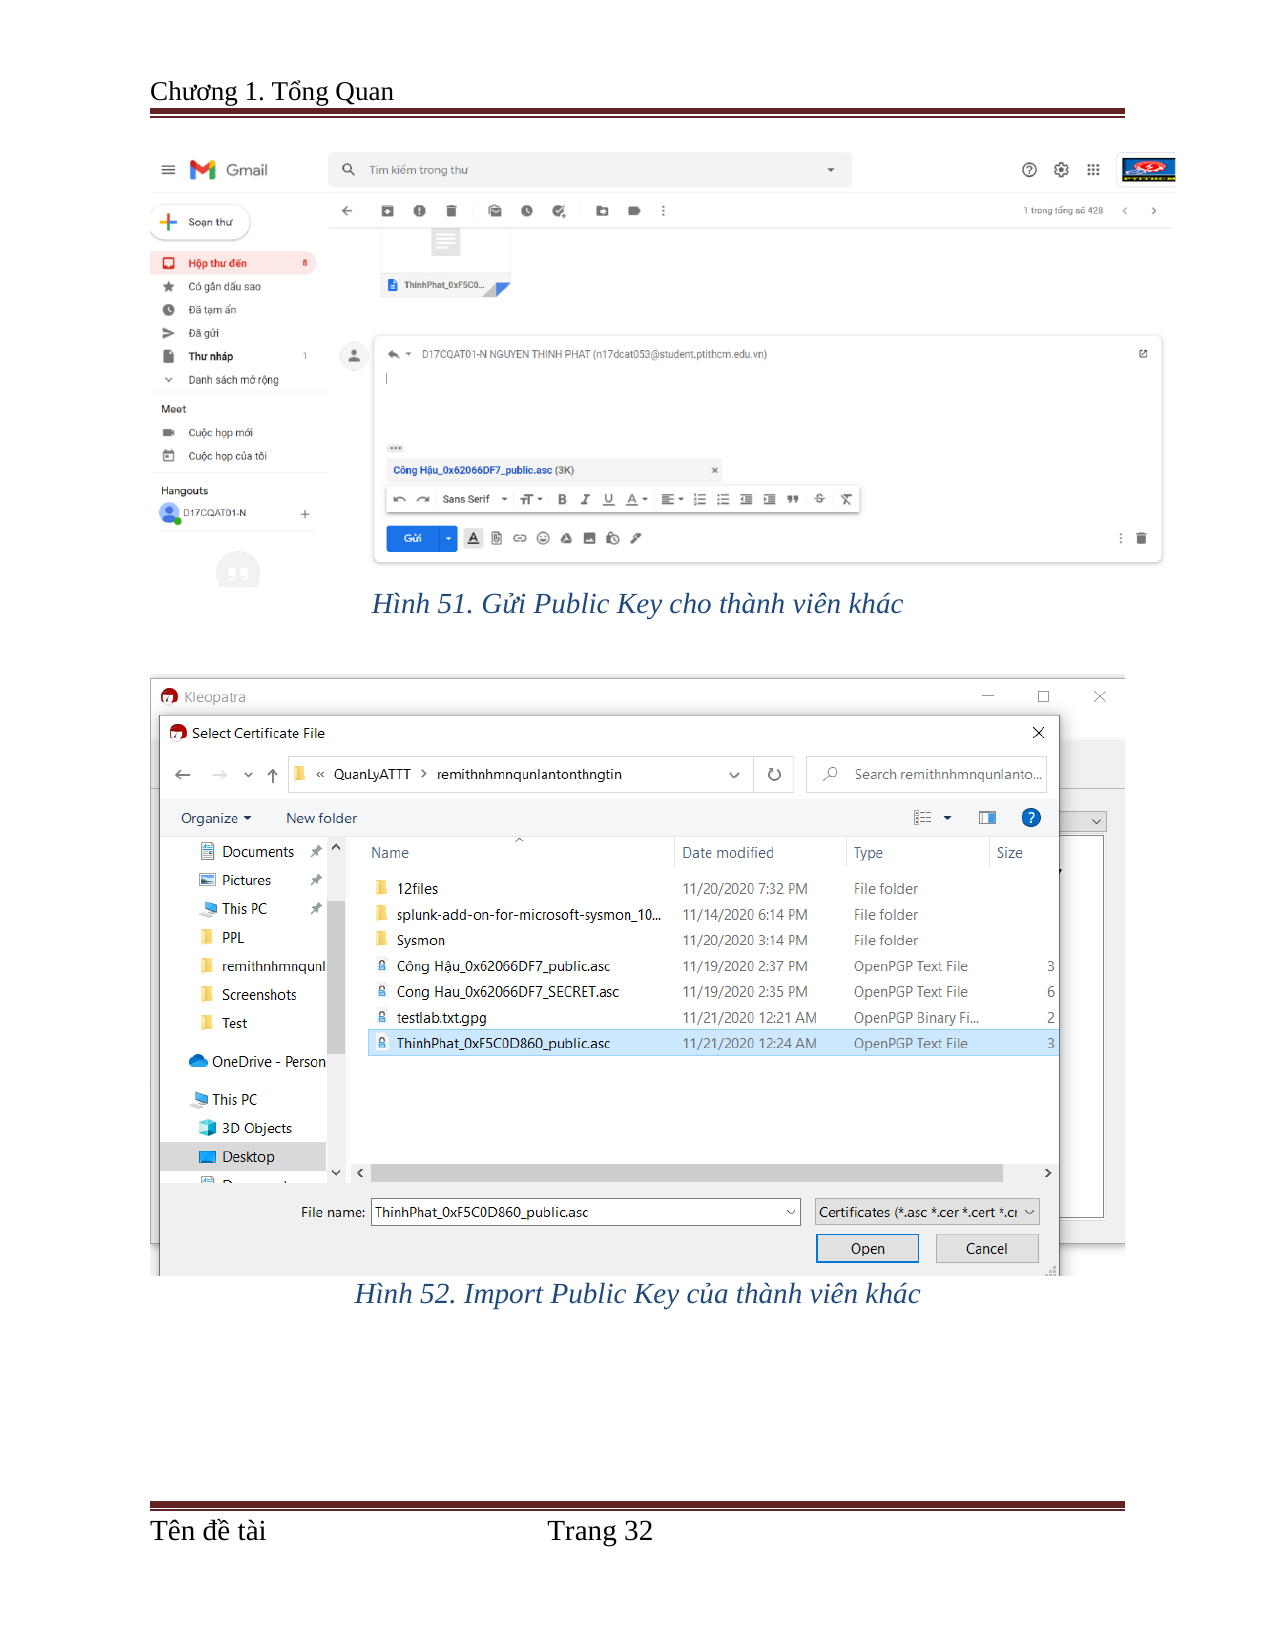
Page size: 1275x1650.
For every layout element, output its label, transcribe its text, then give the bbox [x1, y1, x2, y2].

picture [150, 150, 1176, 587]
text Hình 51. Gửi Public Key cho thành viên khác [150, 587, 1125, 620]
text Hình 52. Import Public Key của thành viên khác [150, 1276, 1125, 1309]
picture [150, 674, 1125, 1276]
